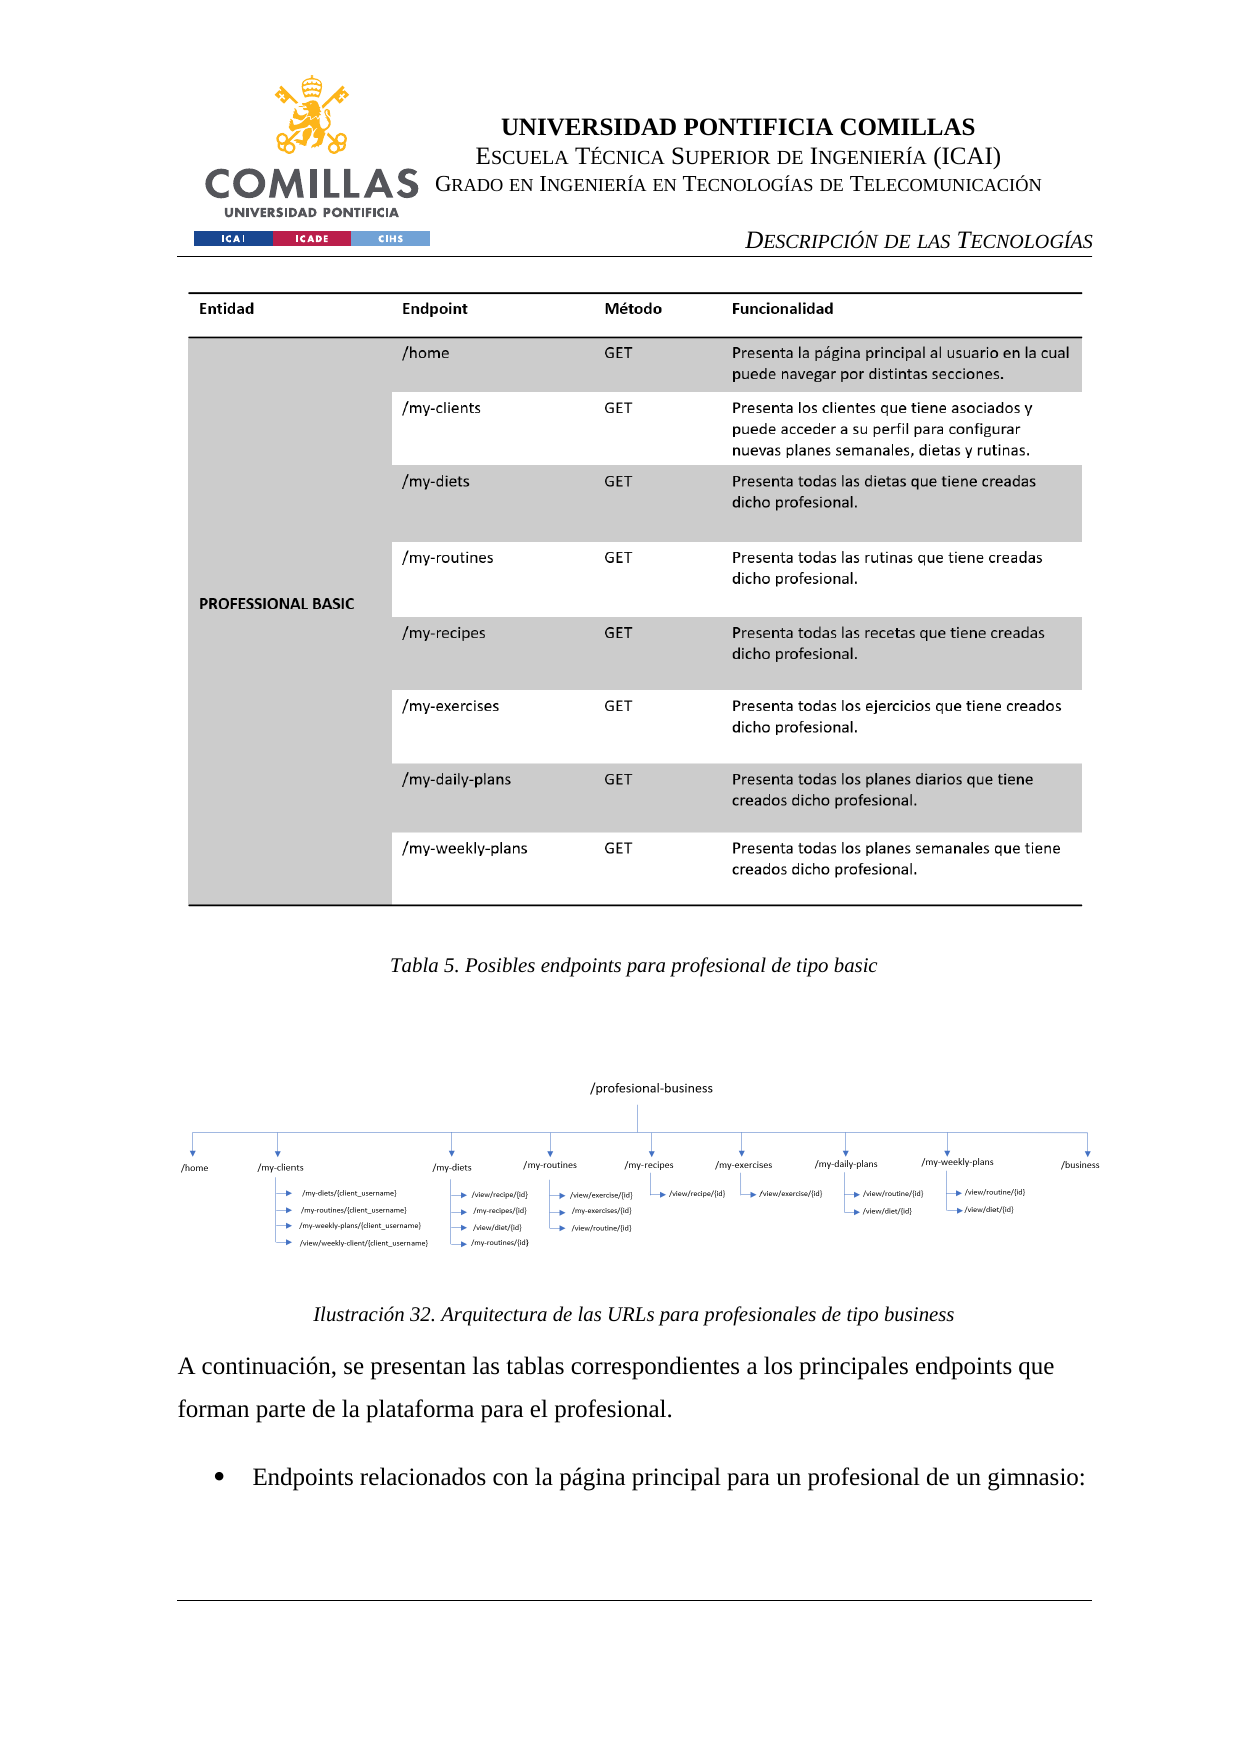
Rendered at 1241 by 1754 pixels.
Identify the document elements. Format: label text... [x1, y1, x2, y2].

list Endpoints relacionados con la página principal para un profesional de un gimnasio: [215, 1462, 1092, 1491]
picture [177, 281, 1093, 914]
text Ilustración 32. Arquitectura de las URLs para profesionales de tipo business [177, 1302, 1092, 1326]
text Tabla 5. Posibles endpoints para profesional de tipo basic [177, 953, 1092, 977]
picture [177, 1070, 1112, 1263]
text A continuación, se presentan las tablas correspondientes a los principales endpoints que forman parte de la plataforma para el profesional. [177, 1351, 1092, 1423]
